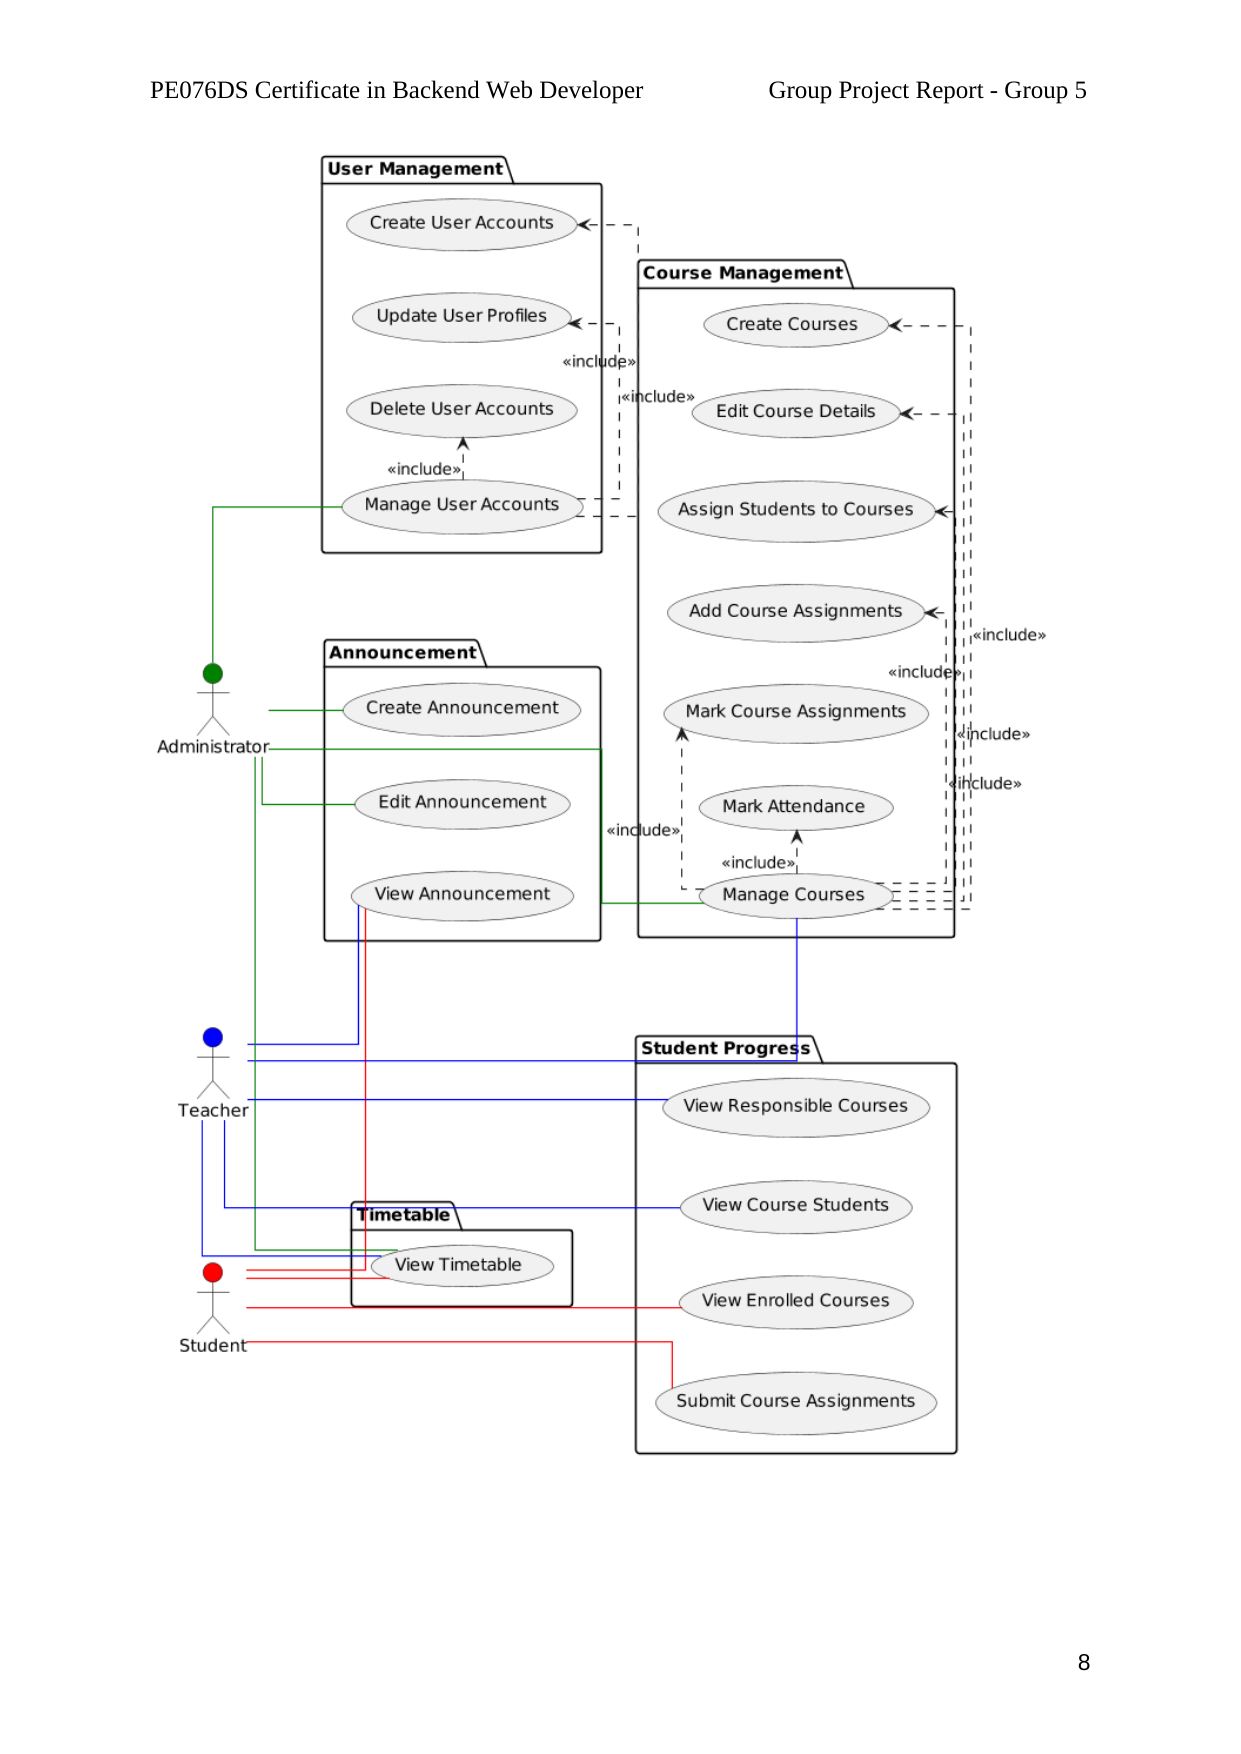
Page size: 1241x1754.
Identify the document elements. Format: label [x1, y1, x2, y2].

picture [150, 150, 1055, 1460]
